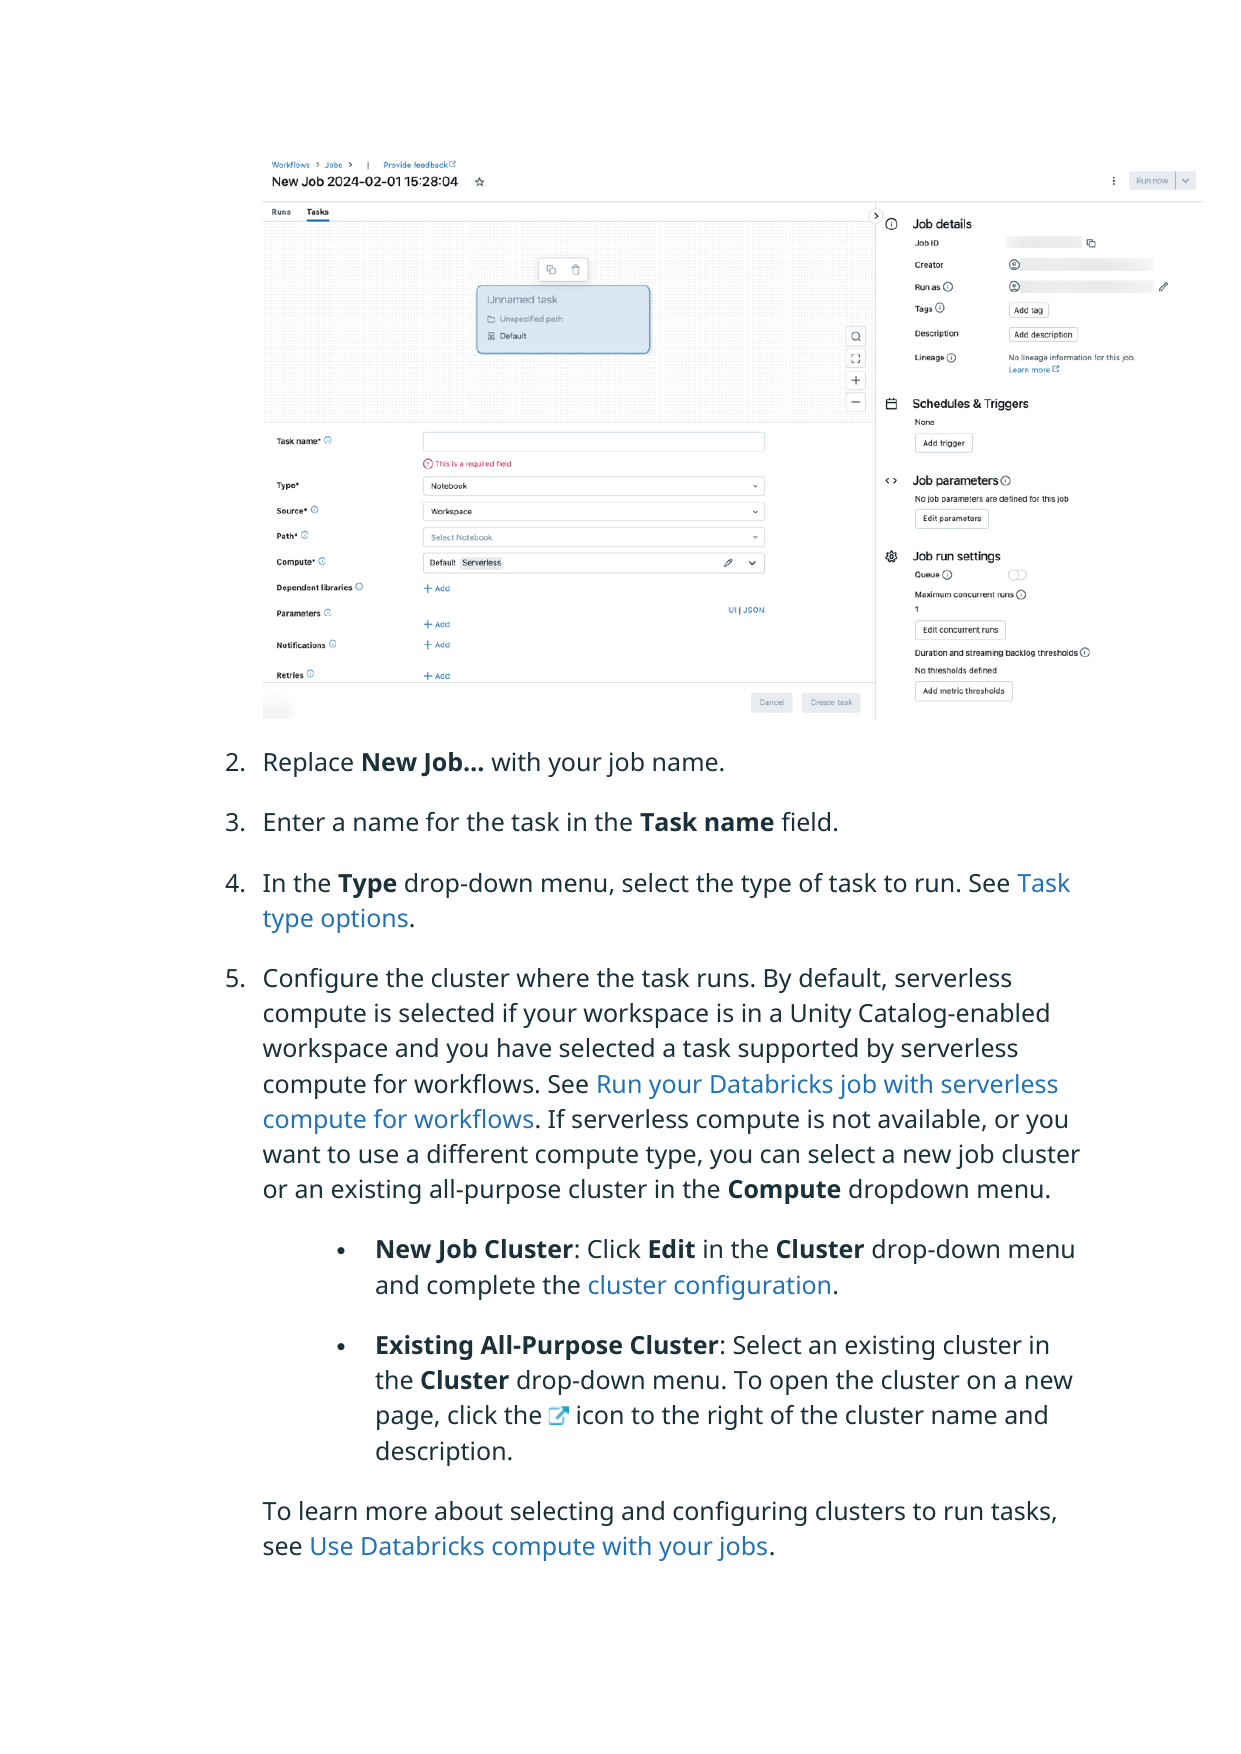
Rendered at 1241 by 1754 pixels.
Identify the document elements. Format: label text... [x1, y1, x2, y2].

list New Job Cluster: Click Edit in the Cluster drop-down menu and complete the cluster configuration. [337, 1231, 1090, 1301]
text To learn more about selecting and configuring clusters to run tasks, see Use Databricks compute with your jobs. [262, 1492, 1090, 1563]
list Existing All-Purpose Cluster: Select an existing cluster in the Cluster drop-down menu. To open the cluster on a new page, click the icon to the right of the cluster name and description. [337, 1326, 1090, 1467]
picture [262, 150, 1203, 719]
list In the Type drop-down menu, select the type of task to run. See Task type options. [225, 864, 1090, 934]
list Replace New Job… with your job name. [225, 744, 1090, 779]
picture [548, 1406, 569, 1425]
list Configure the cluster where the task runs. By default, serverless compute is selected if your workspace is in a Unity Catalog-enabled workspace and you have selected a task supported by serverless compute for workflows. See Run your Databricks job with serverless compute for workflows. If serverless compute is not available, or you want to use a different compute type, you can select a new job cluster or an existing all-purpose cluster in the Compute dropdown menu. [225, 959, 1090, 1206]
list Enter a name for the task in the Task name field. [225, 804, 1090, 839]
